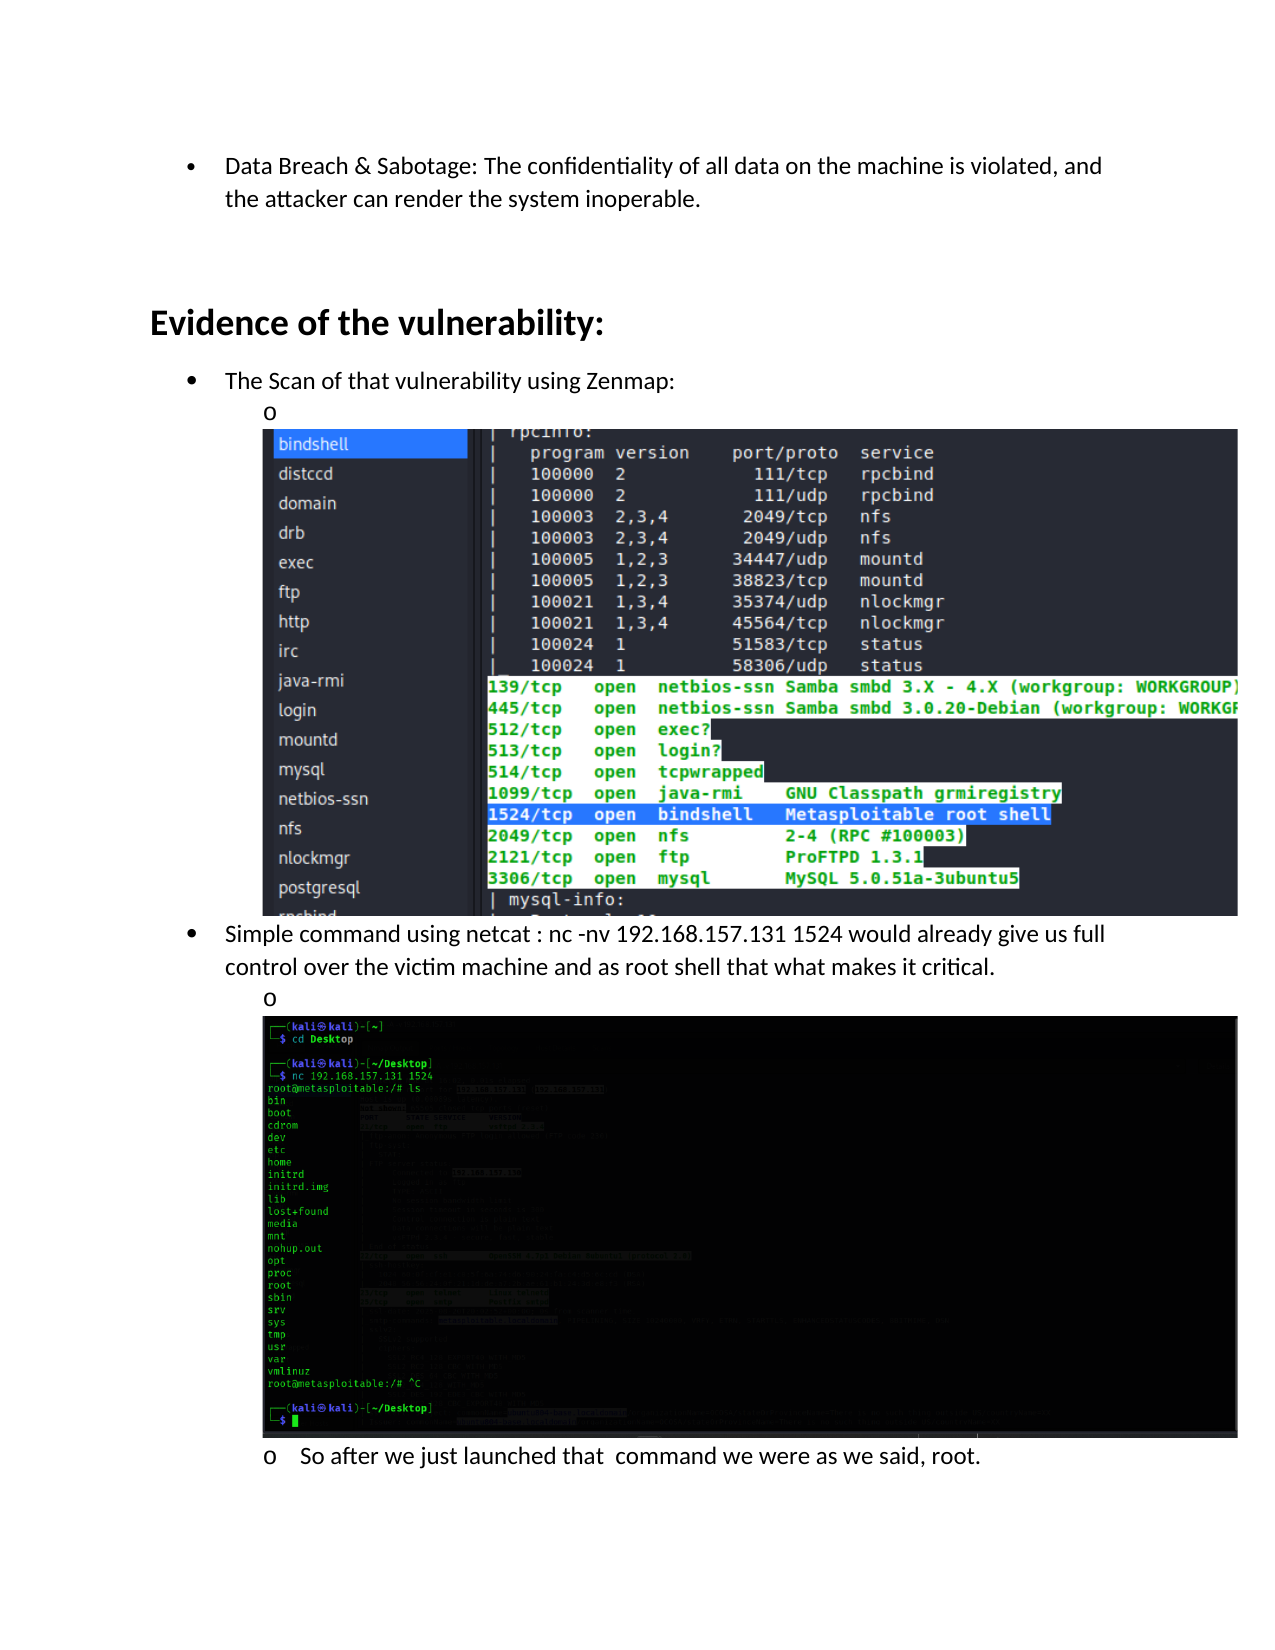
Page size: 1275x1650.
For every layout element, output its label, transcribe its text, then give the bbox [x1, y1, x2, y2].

list The Scan of that vulnerability using Zenmap: [187, 365, 1125, 395]
text Evidence of the vulnerability: [150, 299, 1125, 344]
list So after we just launched that command we were as we said, root. [262, 1440, 1125, 1472]
picture [262, 429, 1238, 916]
list Simple command using netcat : nc -nv 192.168.157.131 1524 would already give us full control over the victim machine and as root shell that what makes it critical. [187, 918, 1125, 982]
picture [262, 1016, 1238, 1438]
list Data Breach & Sabotage: The confidentiality of all data on the machine is violated, and the attacker can render the system inoperable. [187, 150, 1125, 213]
